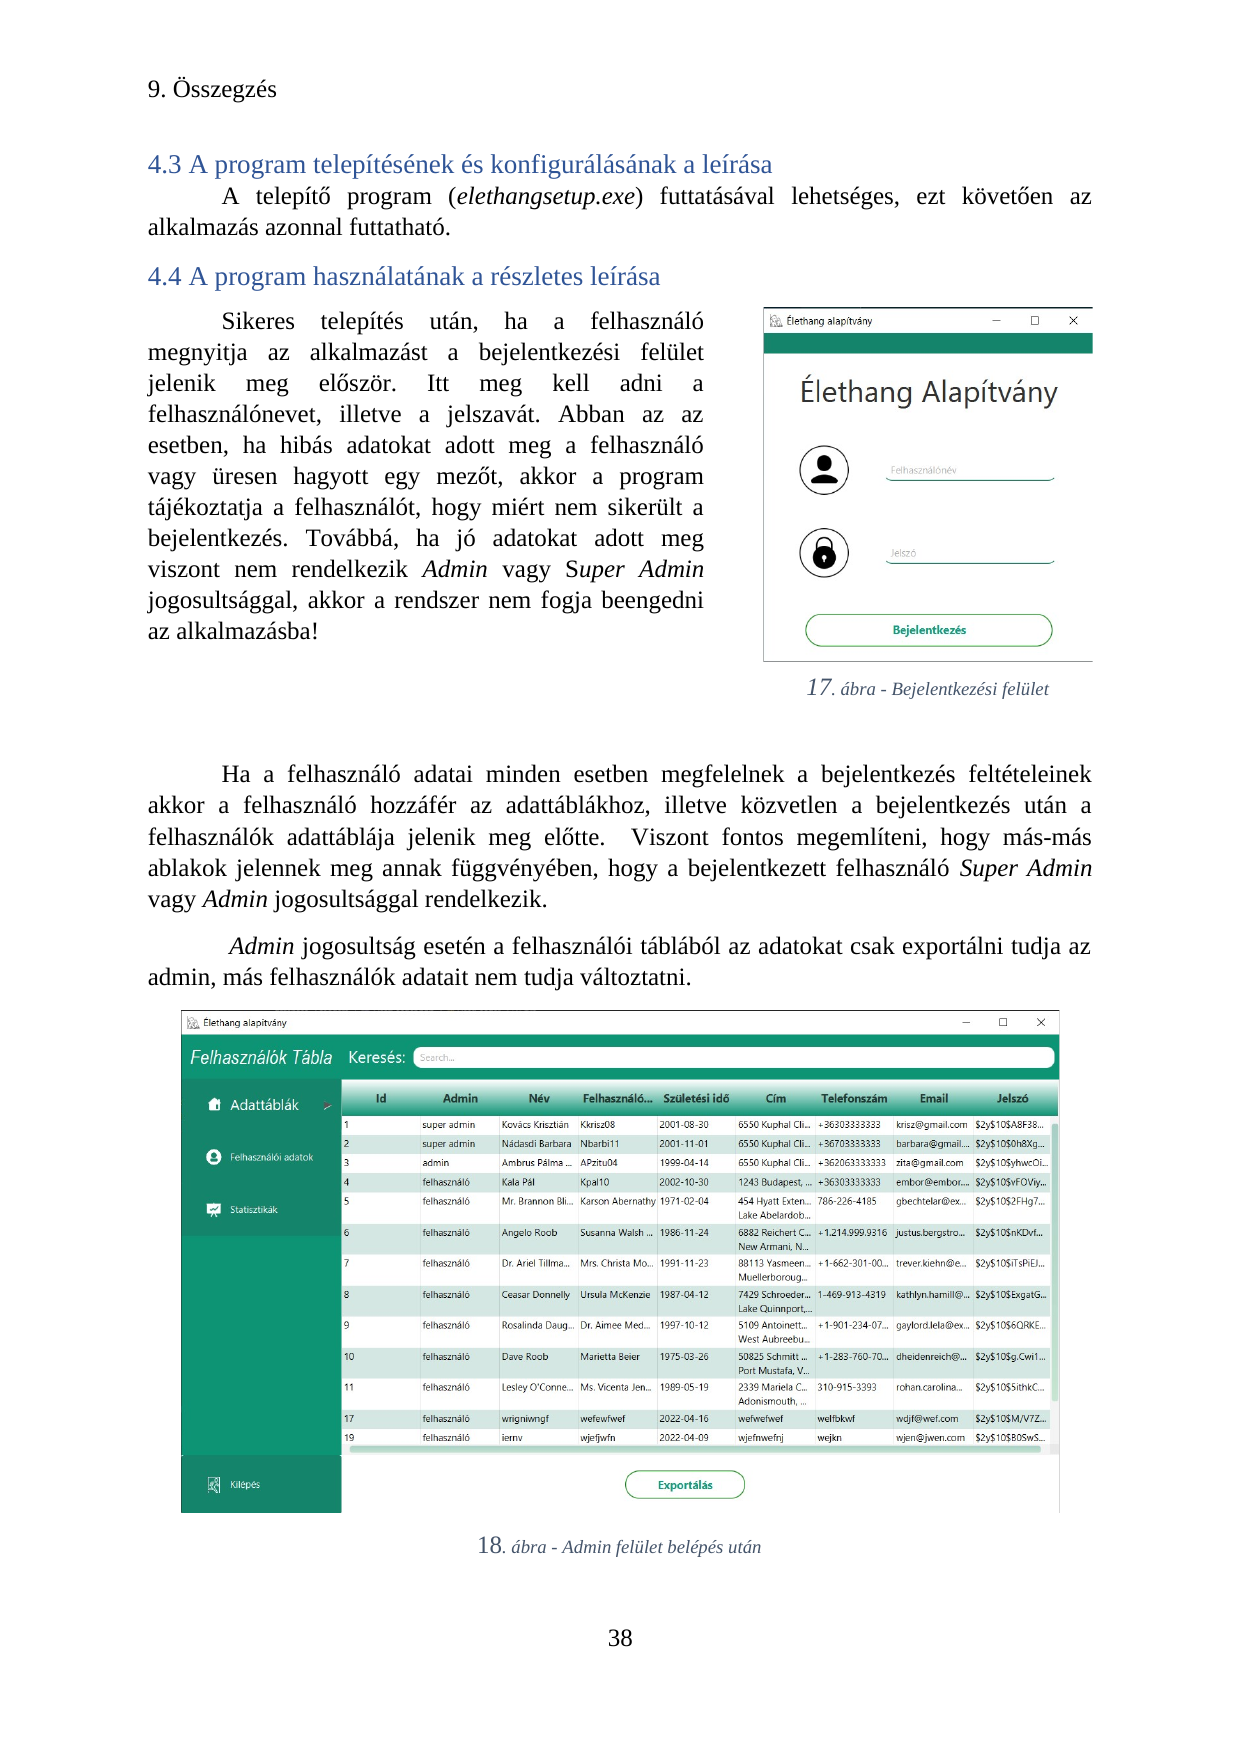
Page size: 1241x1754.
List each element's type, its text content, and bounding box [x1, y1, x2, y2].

subtitle 4.4 A program használatának a részletes leírása [148, 260, 1092, 291]
text Admin jogosultság esetén a felhasználói táblából az adatokat csak exportálni tudja az admin, más felhasználók adatait nem tudja változtatni. [148, 931, 1092, 991]
text Ha a felhasználó adatai minden esetben megfelelnek a bejelentkezés feltételeinek akkor a felhasználó hozzáfér az adattáblákhoz, illetve közvetlen a bejelentkezés után a felhasználók adattáblája jelenik meg előtte. Viszont fontos megemlíteni, hogy más-más ablakok jelennek meg annak függvényében, hogy a bejelentkezett felhasználó Super Admin vagy Admin jogosultsággal rendelkezik. [148, 759, 1092, 912]
picture [181, 1010, 1060, 1513]
picture [763, 307, 1093, 662]
text A telepítő program (elethangsetup.exe) futtatásával lehetséges, ezt követően az alkalmazás azonnal futtatható. [148, 181, 1092, 241]
subtitle 4.3 A program telepítésének és konfigurálásának a leírása [148, 148, 1092, 179]
